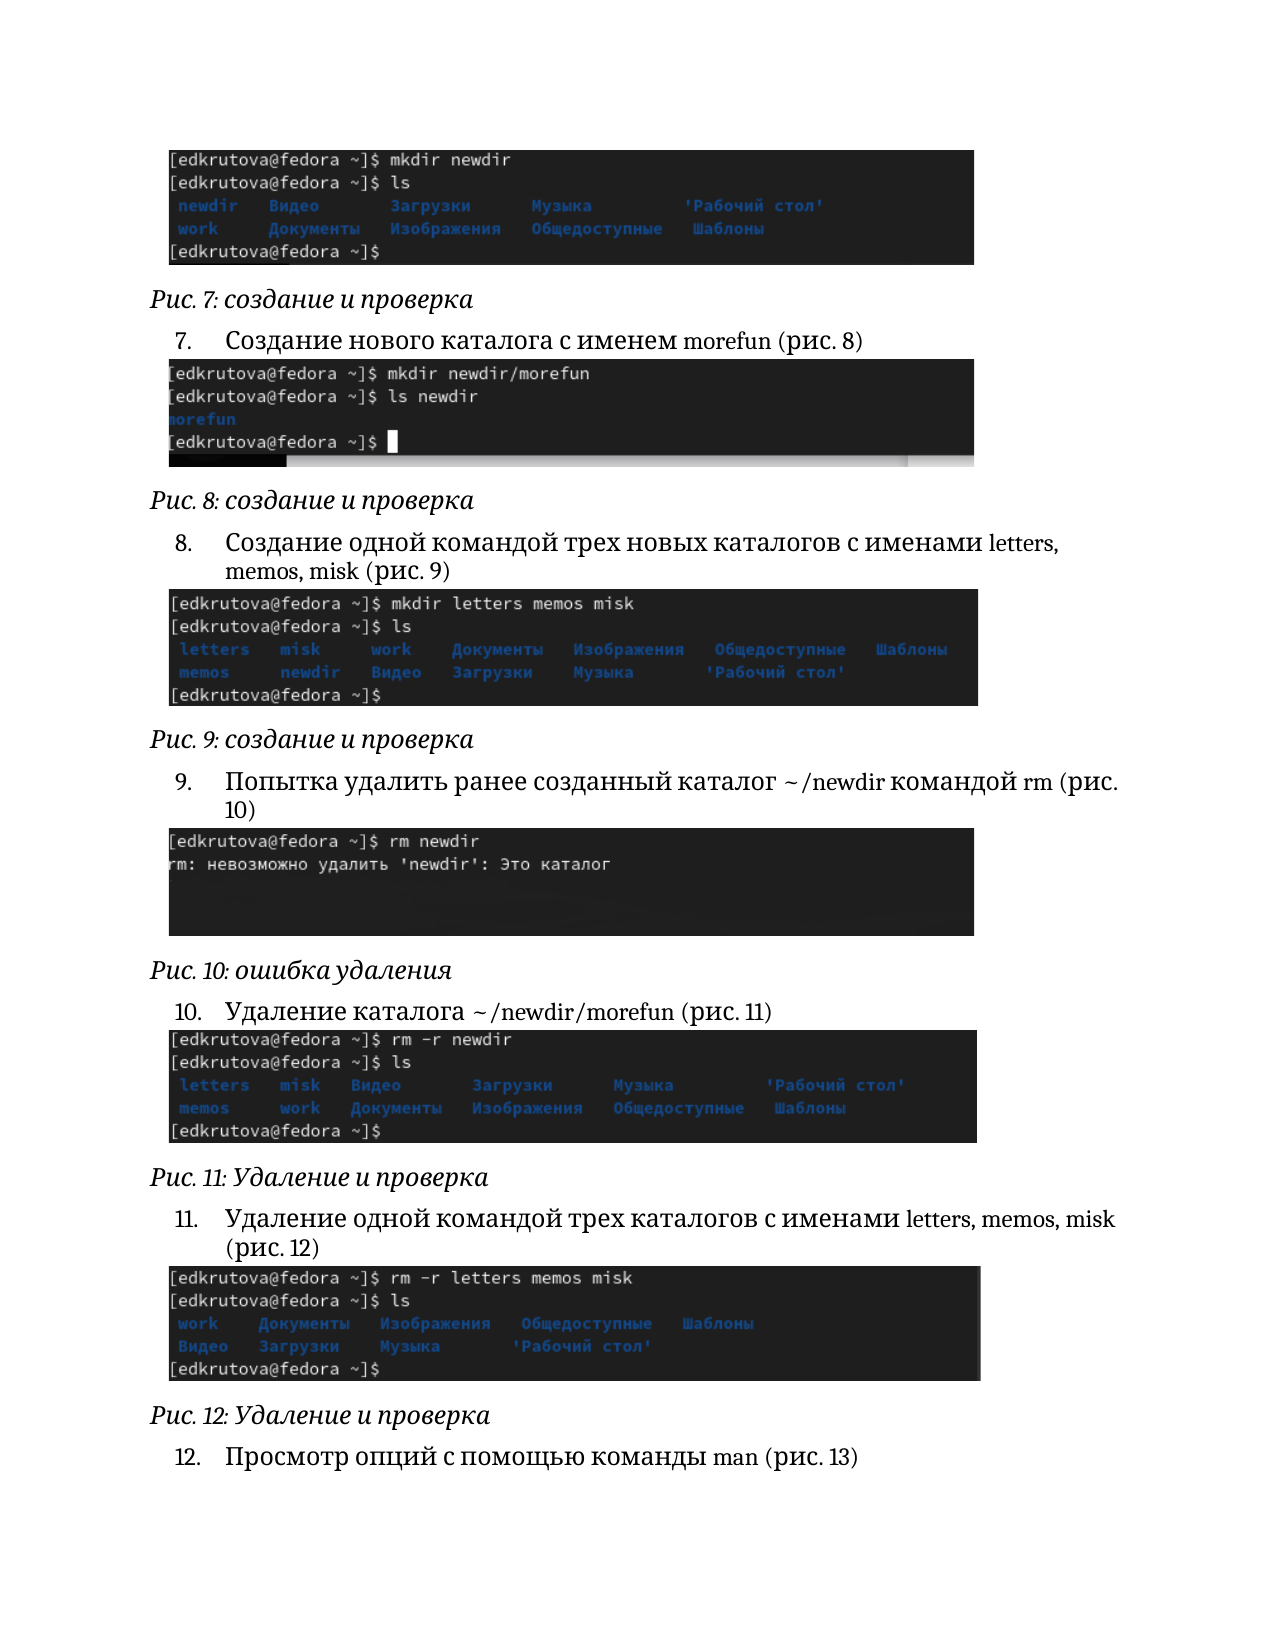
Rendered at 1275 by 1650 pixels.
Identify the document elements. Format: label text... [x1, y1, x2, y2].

text Рис. 8: создание и проверка [150, 487, 1125, 516]
text Рис. 12: Удаление и проверка [150, 1402, 1125, 1430]
text Рис. 11: Удаление и проверка [150, 1164, 1125, 1192]
text Рис. 9: создание и проверка [150, 726, 1125, 755]
list Попытка удалить ранее созданный каталог ~/newdir командой rm (рис. 10) [175, 768, 1125, 825]
list Создание одной командой трех новых каталогов с именами letters, memos, misk (рис. 9) [175, 528, 1125, 586]
picture [168, 359, 975, 467]
list Удаление одной командой трех каталогов с именами letters, memos, misk (рис. 12) [175, 1205, 1125, 1262]
picture [168, 1266, 981, 1381]
list Удаление каталога ~/newdir/morefun (рис. 11) [175, 998, 1125, 1027]
picture [168, 589, 979, 706]
text Рис. 10: ошибка удаления [150, 957, 1125, 986]
picture [168, 1030, 977, 1143]
picture [168, 828, 975, 936]
text Рис. 7: создание и проверка [150, 286, 1125, 314]
list Просмотр опций с помощью команды man (рис. 13) [175, 1443, 1125, 1472]
list Создание нового каталога с именем morefun (рис. 8) [175, 327, 1125, 356]
picture [168, 150, 975, 265]
